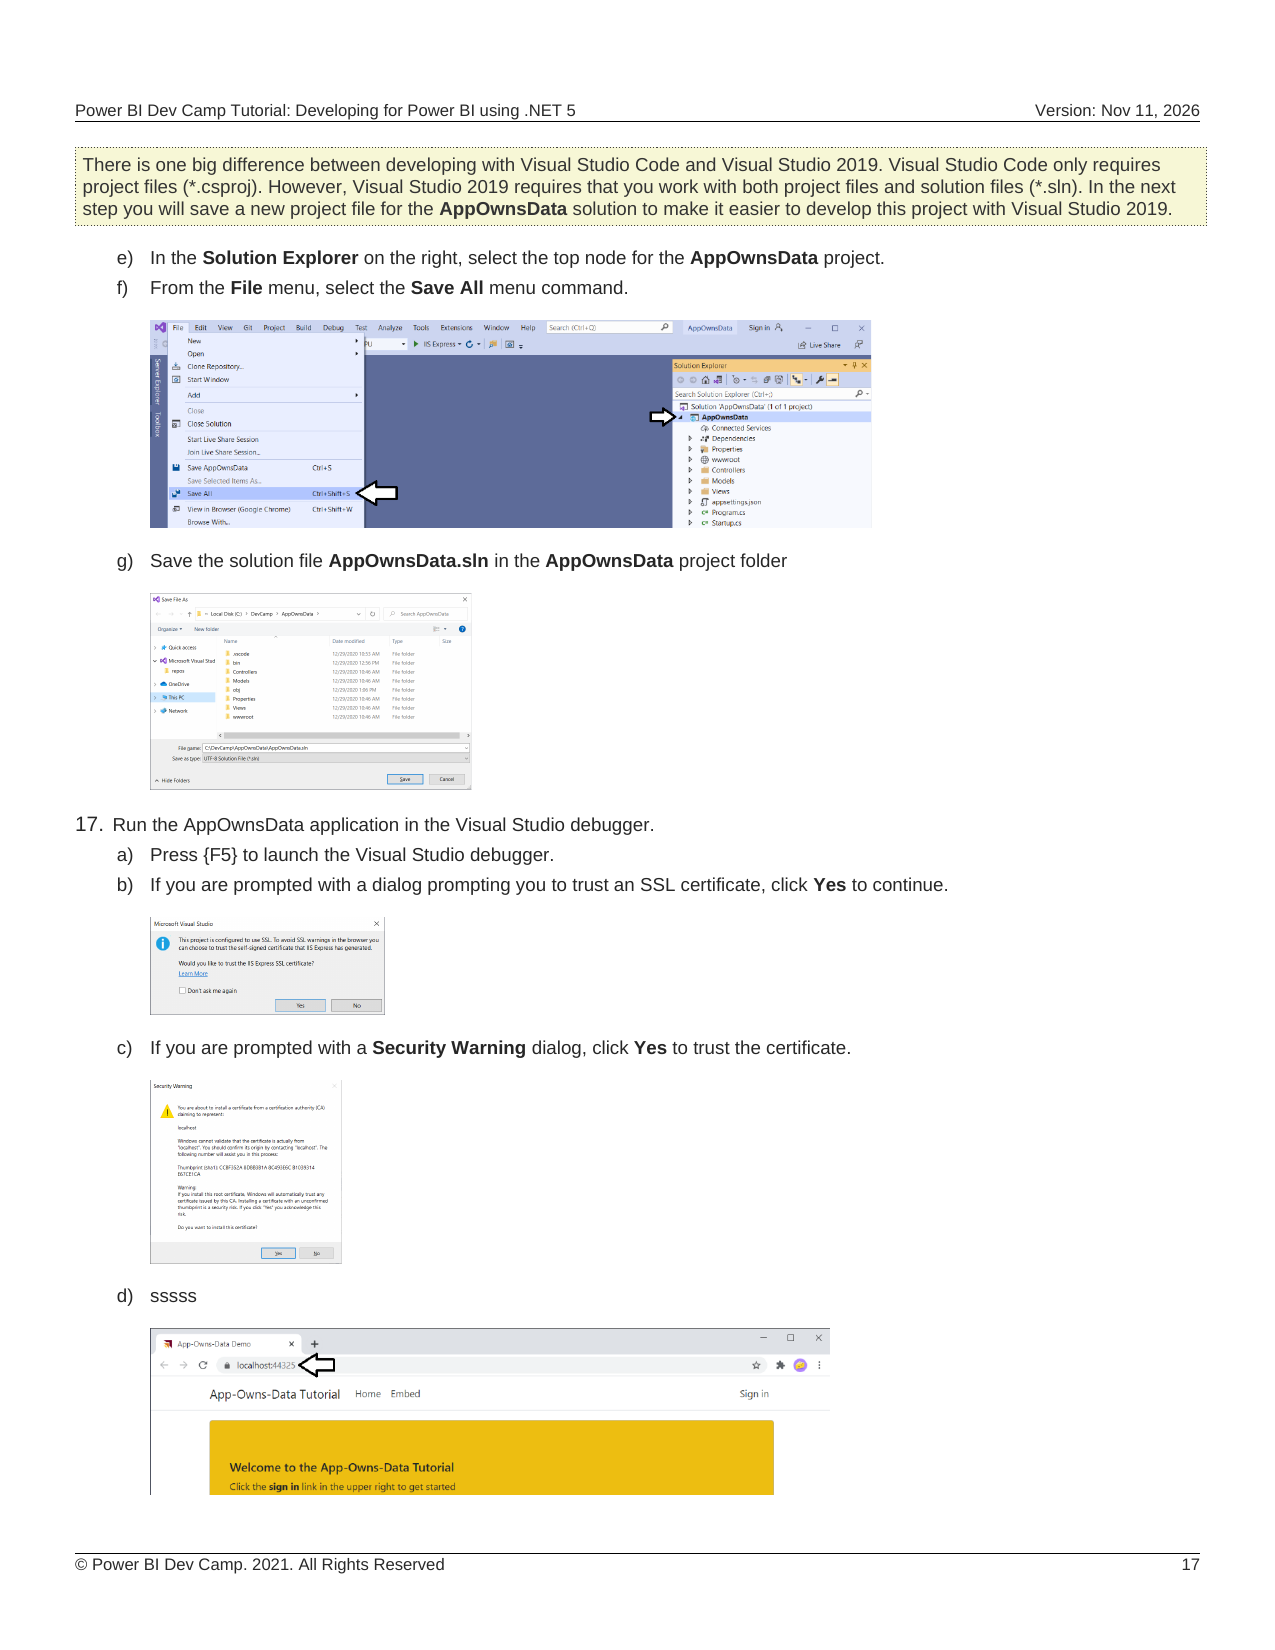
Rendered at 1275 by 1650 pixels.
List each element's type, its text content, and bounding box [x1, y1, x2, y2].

text Run the AppOwnsData application in the Visual Studio debugger. [75, 811, 1200, 835]
text If you are prompted with a dialog prompting you to trust an SSL certificate, click Yes to continue. [117, 874, 1200, 895]
picture [150, 1328, 830, 1495]
text In the Solution Explorer on the right, select the top node for the AppOwnsData project. [117, 247, 1200, 268]
text Press {F5} to launch the Visual Studio debugger. [117, 844, 1200, 865]
picture [150, 320, 872, 528]
picture [150, 1080, 342, 1264]
picture [150, 917, 385, 1015]
picture [150, 593, 472, 790]
text sssss [117, 1285, 1200, 1307]
text If you are prompted with a Security Warning dialog, click Yes to trust the certificate. [117, 1036, 1200, 1058]
text From the File menu, select the Save All menu command. [117, 277, 1200, 298]
text Save the solution file AppOwnsData.sln in the AppOwnsData project folder [117, 550, 1200, 571]
text There is one big difference between developing with Visual Studio Code and Visual Studio 2019. Visual Studio Code only requires project files (*.csproj). However, Visual Studio 2019 requires that you work with both project files and solution files (*.sln). In the next step you will save a new project file for the AppOwnsData solution to make it easier to develop this project with Visual Studio 2019. [75, 147, 1207, 226]
